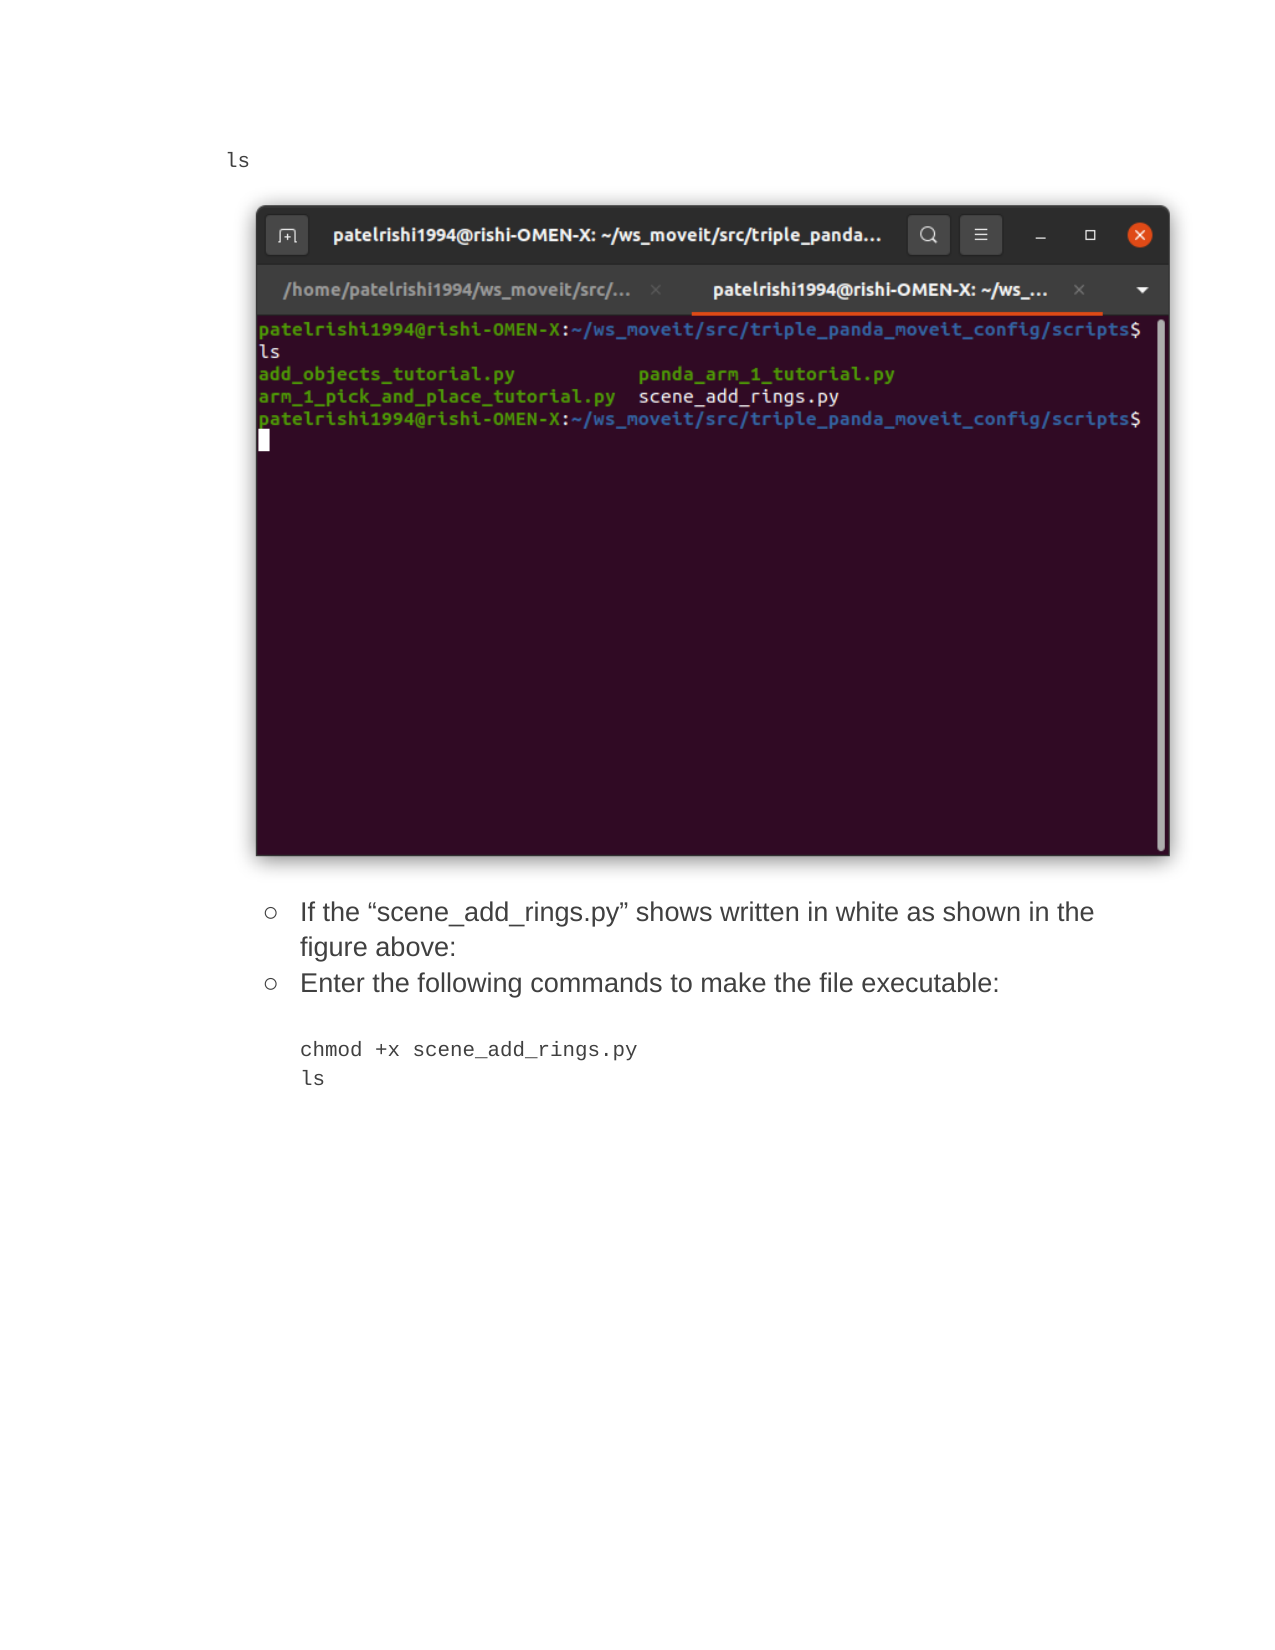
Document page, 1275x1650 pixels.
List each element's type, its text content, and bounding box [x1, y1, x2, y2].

list If the “scene_add_rings.py” shows written in white as shown in the figure above: [262, 896, 1125, 963]
text ls [225, 150, 1125, 178]
list Enter the following commands to make the file executable: [262, 967, 1125, 999]
text chmod +x scene_add_rings.py [300, 1039, 1125, 1063]
text ls [300, 1068, 1125, 1091]
picture [225, 178, 1200, 891]
